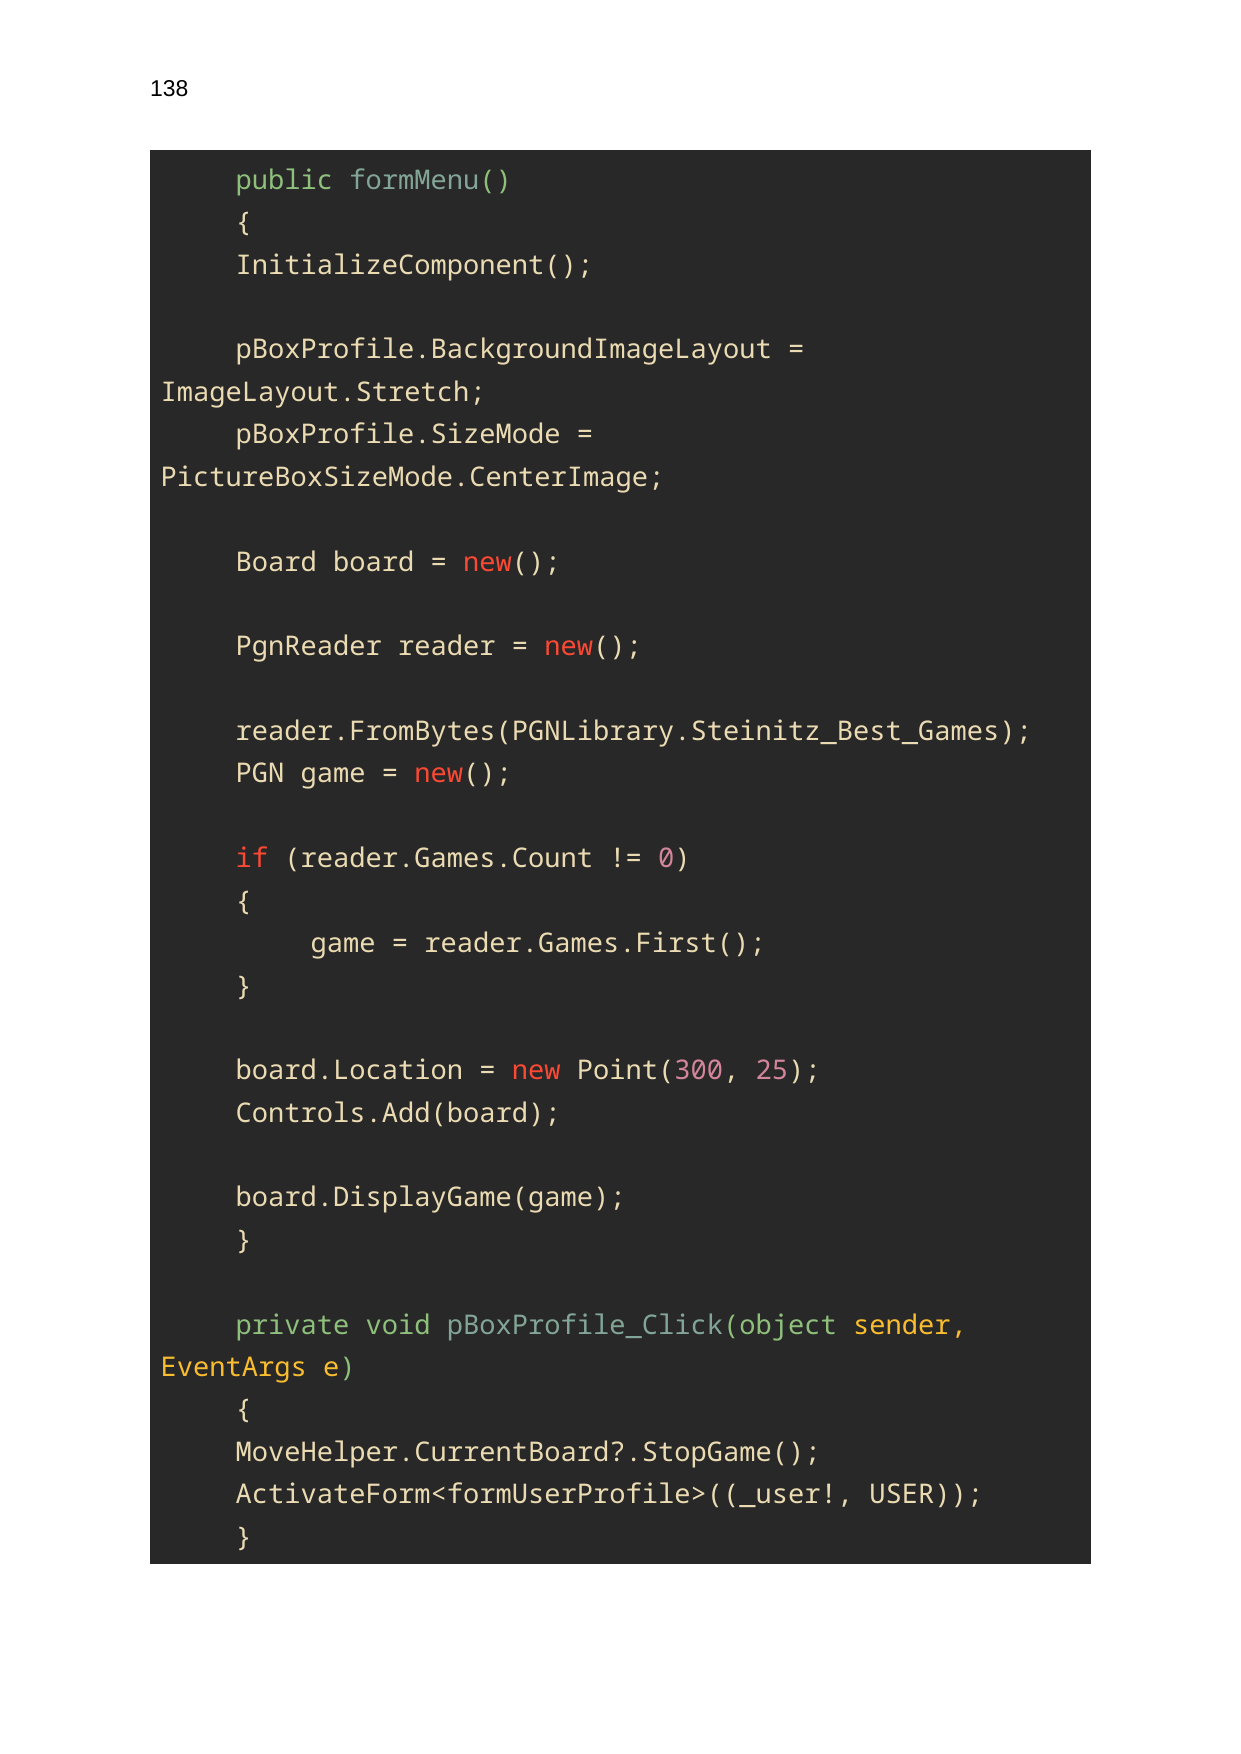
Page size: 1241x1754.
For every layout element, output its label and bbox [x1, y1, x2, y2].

table_header [150, 150, 1091, 1564]
